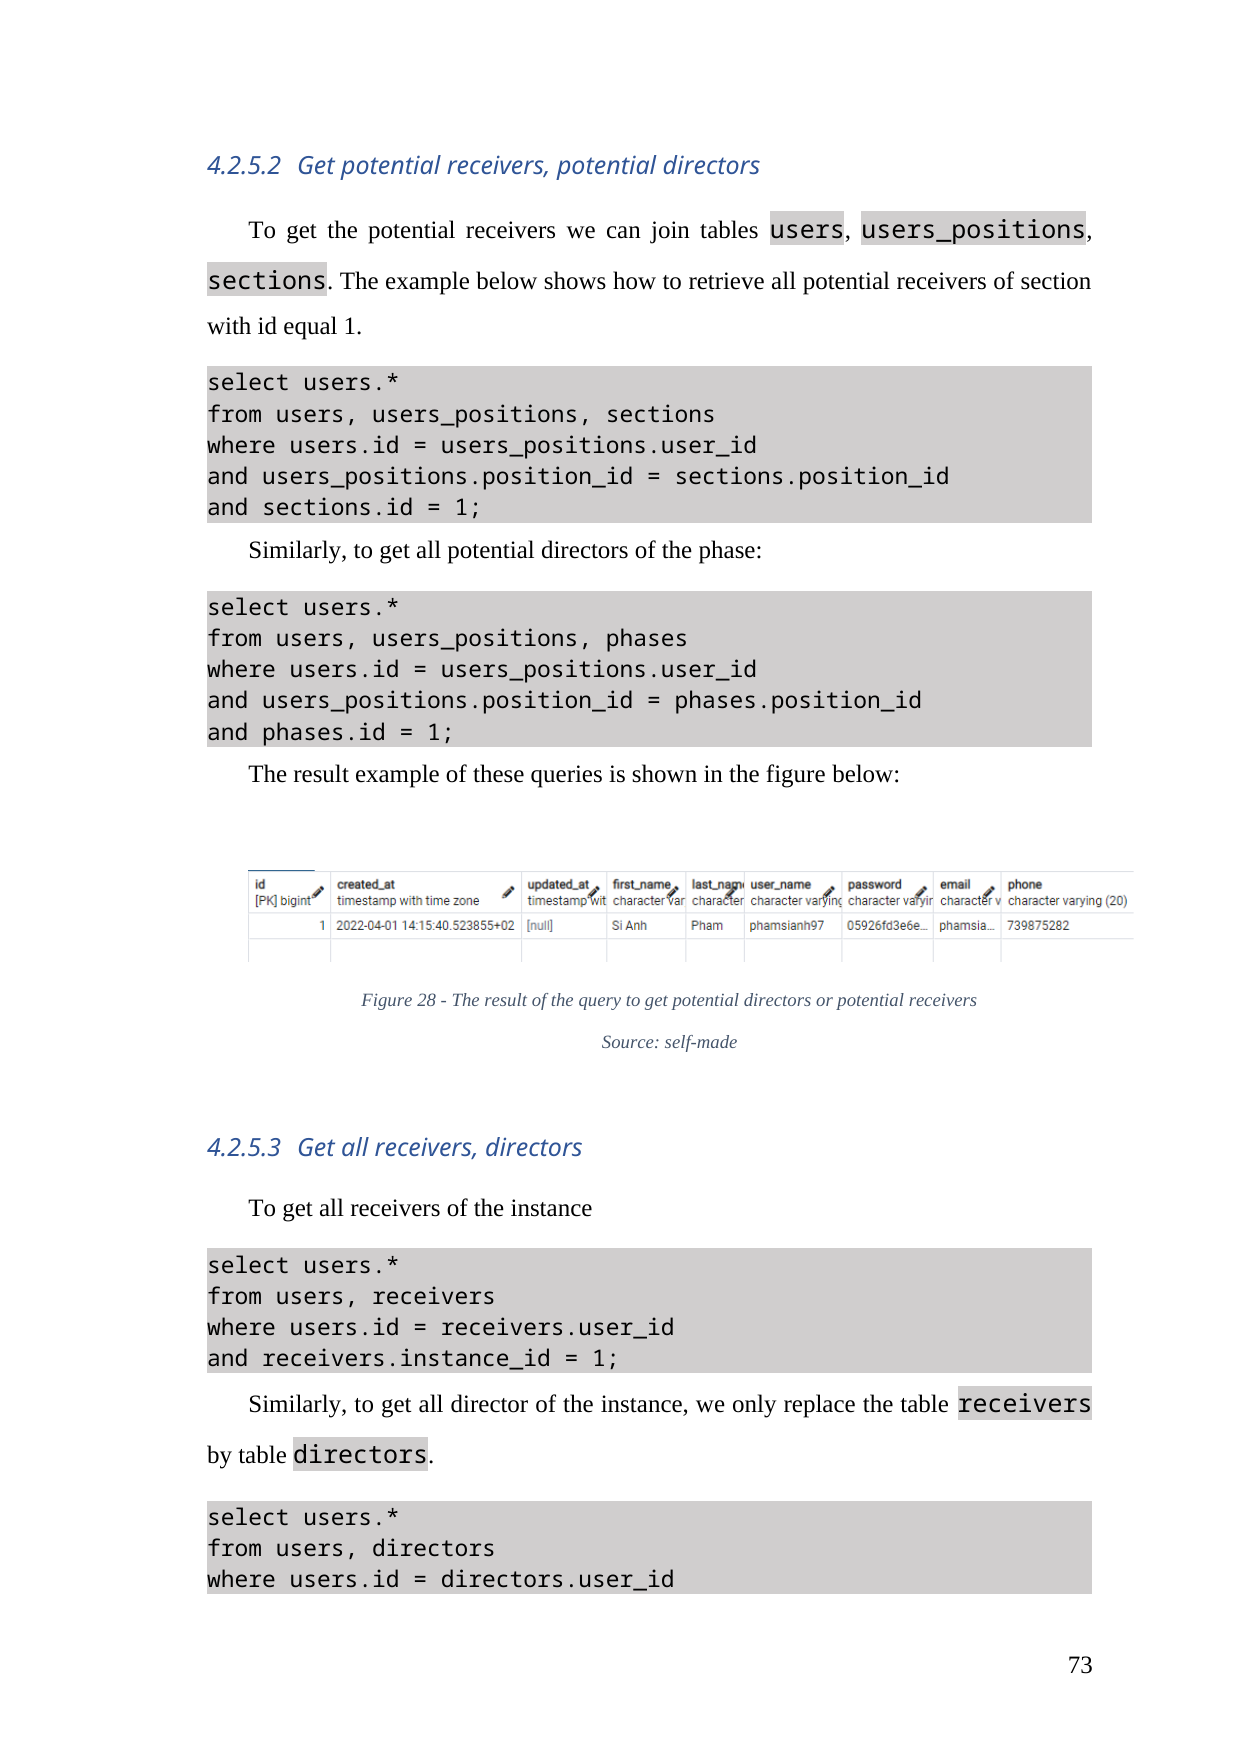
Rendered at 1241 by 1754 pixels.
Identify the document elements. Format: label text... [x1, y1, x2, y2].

text select users.* [207, 1501, 1092, 1532]
text Similarly, to get all potential directors of the phase: [207, 535, 1092, 564]
text To get the potential receivers we can join tables users, users_positions, sections. The example below shows how to retrieve all potential receivers of section with id equal 1. [207, 211, 1092, 339]
text where users.id = users_positions.user_id [207, 429, 1092, 460]
subtitle Get all receivers, directors [207, 1129, 1092, 1163]
text select users.* [207, 366, 1092, 398]
text where users.id = directors.user_id [207, 1563, 1092, 1594]
text and users_positions.position_id = sections.position_id [207, 460, 1092, 491]
text where users.id = receivers.user_id [207, 1311, 1092, 1342]
text from users, users_positions, sections [207, 398, 1092, 429]
text and receivers.instance_id = 1; [207, 1342, 1092, 1373]
text and users_positions.position_id = phases.position_id [207, 684, 1092, 716]
text where users.id = users_positions.user_id [207, 653, 1092, 684]
picture [248, 870, 1134, 962]
text Source: self-made [207, 1031, 1092, 1053]
text and sections.id = 1; [207, 491, 1092, 523]
text from users, users_positions, phases [207, 622, 1092, 653]
text and phases.id = 1; [207, 716, 1092, 747]
text Similarly, to get all director of the instance, we only replace the table receivers by table directors. [207, 1386, 1092, 1471]
text The result example of these queries is shown in the figure below: [207, 759, 1092, 788]
subtitle Get potential receivers, potential directors [207, 148, 1092, 182]
text select users.* [207, 591, 1092, 622]
text select users.* [207, 1248, 1092, 1280]
text To get all receivers of the instance [207, 1193, 1092, 1222]
text from users, receivers [207, 1280, 1092, 1311]
text from users, directors [207, 1532, 1092, 1563]
